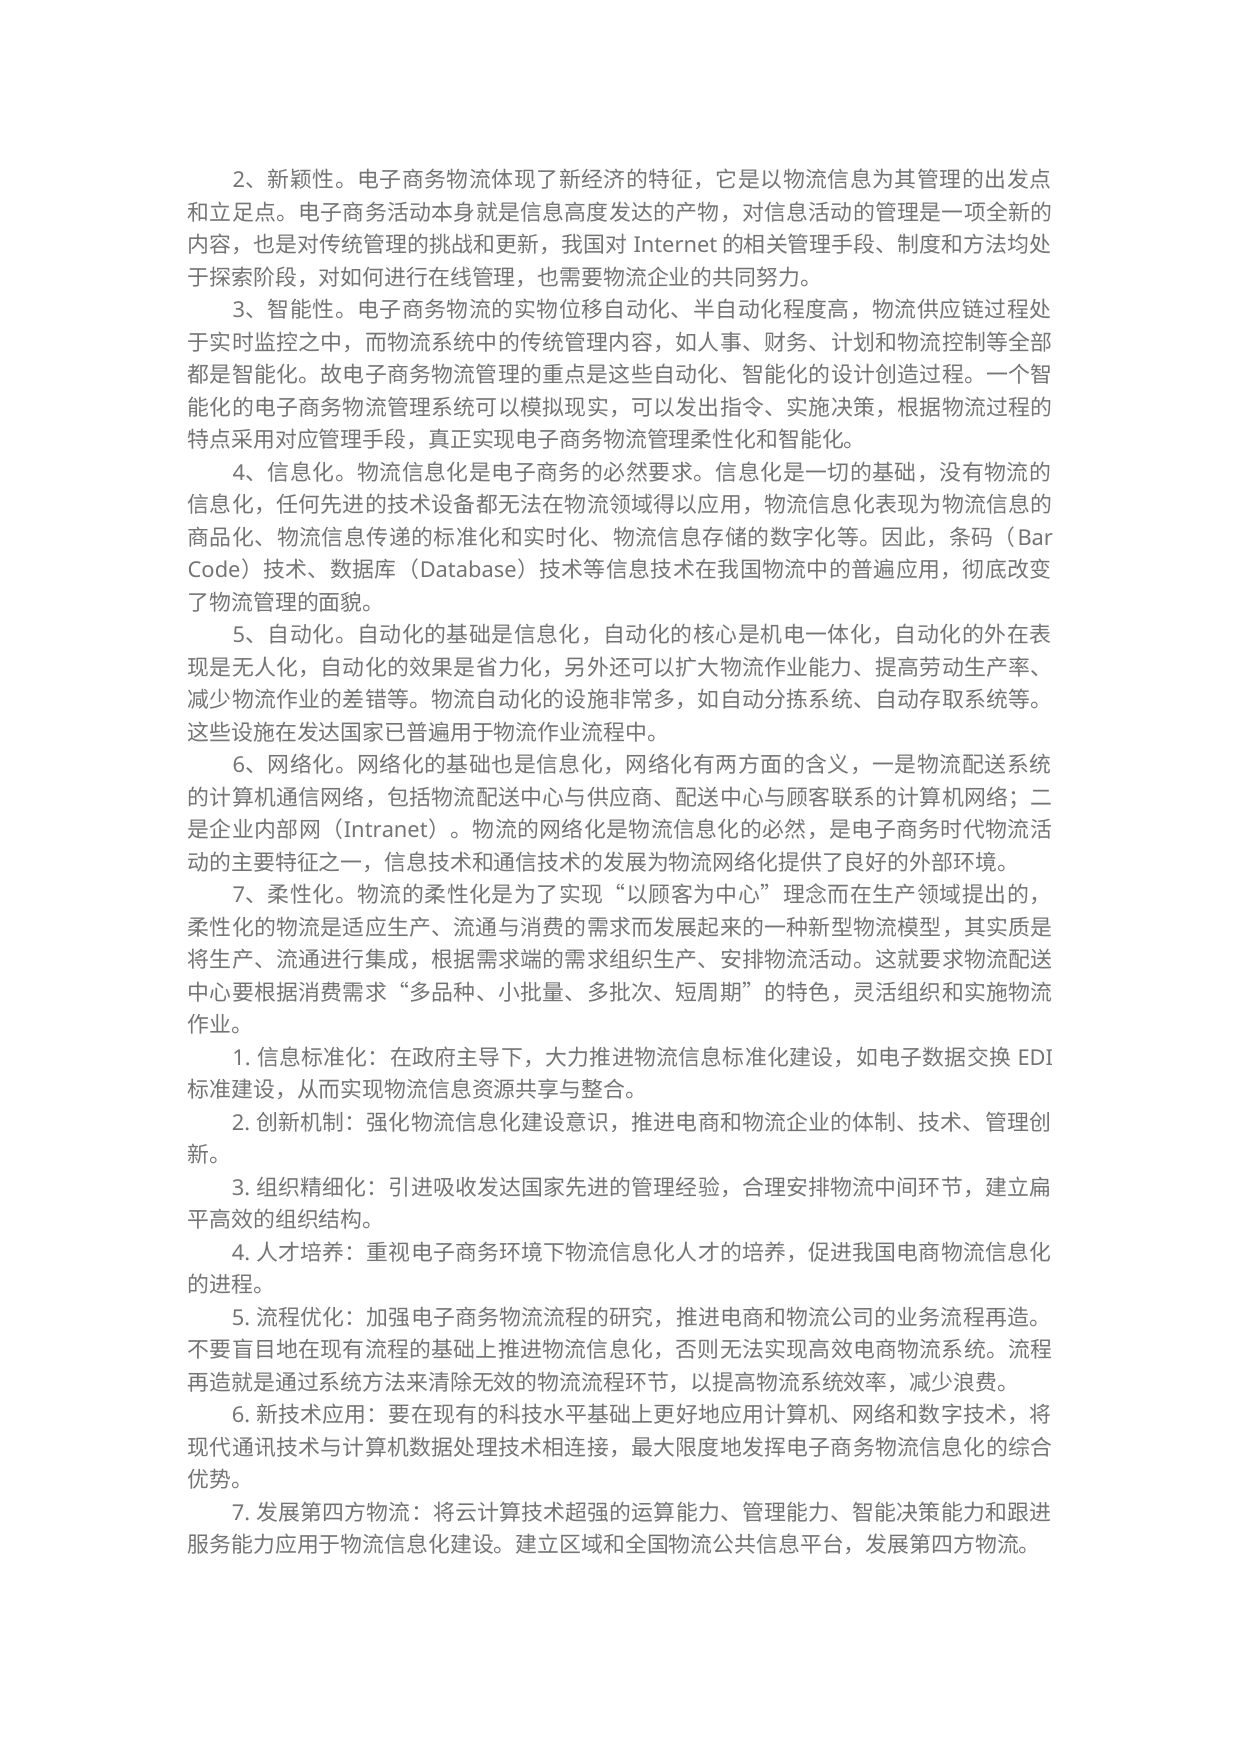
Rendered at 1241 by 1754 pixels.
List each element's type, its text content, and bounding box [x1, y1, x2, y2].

text 3. 组织精细化：引进吸收发达国家先进的管理经验，合理安排物流中间环节，建立扁平高效的组织结构。 [187, 1169, 1053, 1234]
text 3、智能性。电子商务物流的实物位移自动化、半自动化程度高，物流供应链过程处于实时监控之中，而物流系统中的传统管理内容，如人事、财务、计划和物流控制等全部都是智能化。故电子商务物流管理的重点是这些自动化、智能化的设计创造过程。一个智能化的电子商务物流管理系统可以模拟现实，可以发出指令、实施决策，根据物流过程的特点采用对应管理手段，真正实现电子商务物流管理柔性化和智能化。 [187, 292, 1053, 454]
text 2. 创新机制：强化物流信息化建设意识，推进电商和物流企业的体制、技术、管理创新。 [187, 1104, 1053, 1169]
text 5、自动化。自动化的基础是信息化，自动化的核心是机电一体化，自动化的外在表现是无人化，自动化的效果是省力化，另外还可以扩大物流作业能力、提高劳动生产率、减少物流作业的差错等。物流自动化的设施非常多，如自动分拣系统、自动存取系统等。这些设施在发达国家已普遍用于物流作业流程中。 [187, 617, 1053, 747]
text 7. 发展第四方物流：将云计算技术超强的运算能力、管理能力、智能决策能力和跟进服务能力应用于物流信息化建设。建立区域和全国物流公共信息平台，发展第四方物流。 [187, 1494, 1053, 1559]
text 2、新颖性。电子商务物流体现了新经济的特征，它是以物流信息为其管理的出发点和立足点。电子商务活动本身就是信息高度发达的产物，对信息活动的管理是一项全新的内容，也是对传统管理的挑战和更新，我国对Internet的相关管理手段、制度和方法均处于探索阶段，对如何进行在线管理，也需要物流企业的共同努力。 [187, 162, 1053, 292]
text 4. 人才培养：重视电子商务环境下物流信息化人才的培养，促进我国电商物流信息化的进程。 [187, 1234, 1053, 1299]
text 7、柔性化。物流的柔性化是为了实现“以顾客为中心”理念而在生产领域提出的，柔性化的物流是适应生产、流通与消费的需求而发展起来的一种新型物流模型，其实质是将生产、流通进行集成，根据需求端的需求组织生产、安排物流活动。这就要求物流配送中心要根据消费需求“多品种、小批量、多批次、短周期”的特色，灵活组织和实施物流作业。 [187, 877, 1053, 1039]
text 6. 新技术应用：要在现有的科技水平基础上更好地应用计算机、网络和数字技术，将现代通讯技术与计算机数据处理技术相连接，最大限度地发挥电子商务物流信息化的综合优势。 [187, 1397, 1053, 1494]
text 4、信息化。物流信息化是电子商务的必然要求。信息化是一切的基础，没有物流的信息化，任何先进的技术设备都无法在物流领域得以应用，物流信息化表现为物流信息的商品化、物流信息传递的标准化和实时化、物流信息存储的数字化等。因此，条码（Bar Code）技术、数据库（Database）技术等信息技术在我国物流中的普遍应用，彻底改变了物流管理的面貌。 [187, 454, 1053, 617]
text 6、网络化。网络化的基础也是信息化，网络化有两方面的含义，一是物流配送系统的计算机通信网络，包括物流配送中心与供应商、配送中心与顾客联系的计算机网络；二是企业内部网（Intranet）。物流的网络化是物流信息化的必然，是电子商务时代物流活动的主要特征之一，信息技术和通信技术的发展为物流网络化提供了良好的外部环境。 [187, 747, 1053, 877]
text 5. 流程优化：加强电子商务物流流程的研究，推进电商和物流公司的业务流程再造。不要盲目地在现有流程的基础上推进物流信息化，否则无法实现高效电商物流系统。流程再造就是通过系统方法来清除无效的物流流程环节，以提高物流系统效率，减少浪费。 [187, 1299, 1053, 1397]
text 1. 信息标准化：在政府主导下，大力推进物流信息标准化建设，如电子数据交换EDI标准建设，从而实现物流信息资源共享与整合。 [187, 1039, 1053, 1104]
